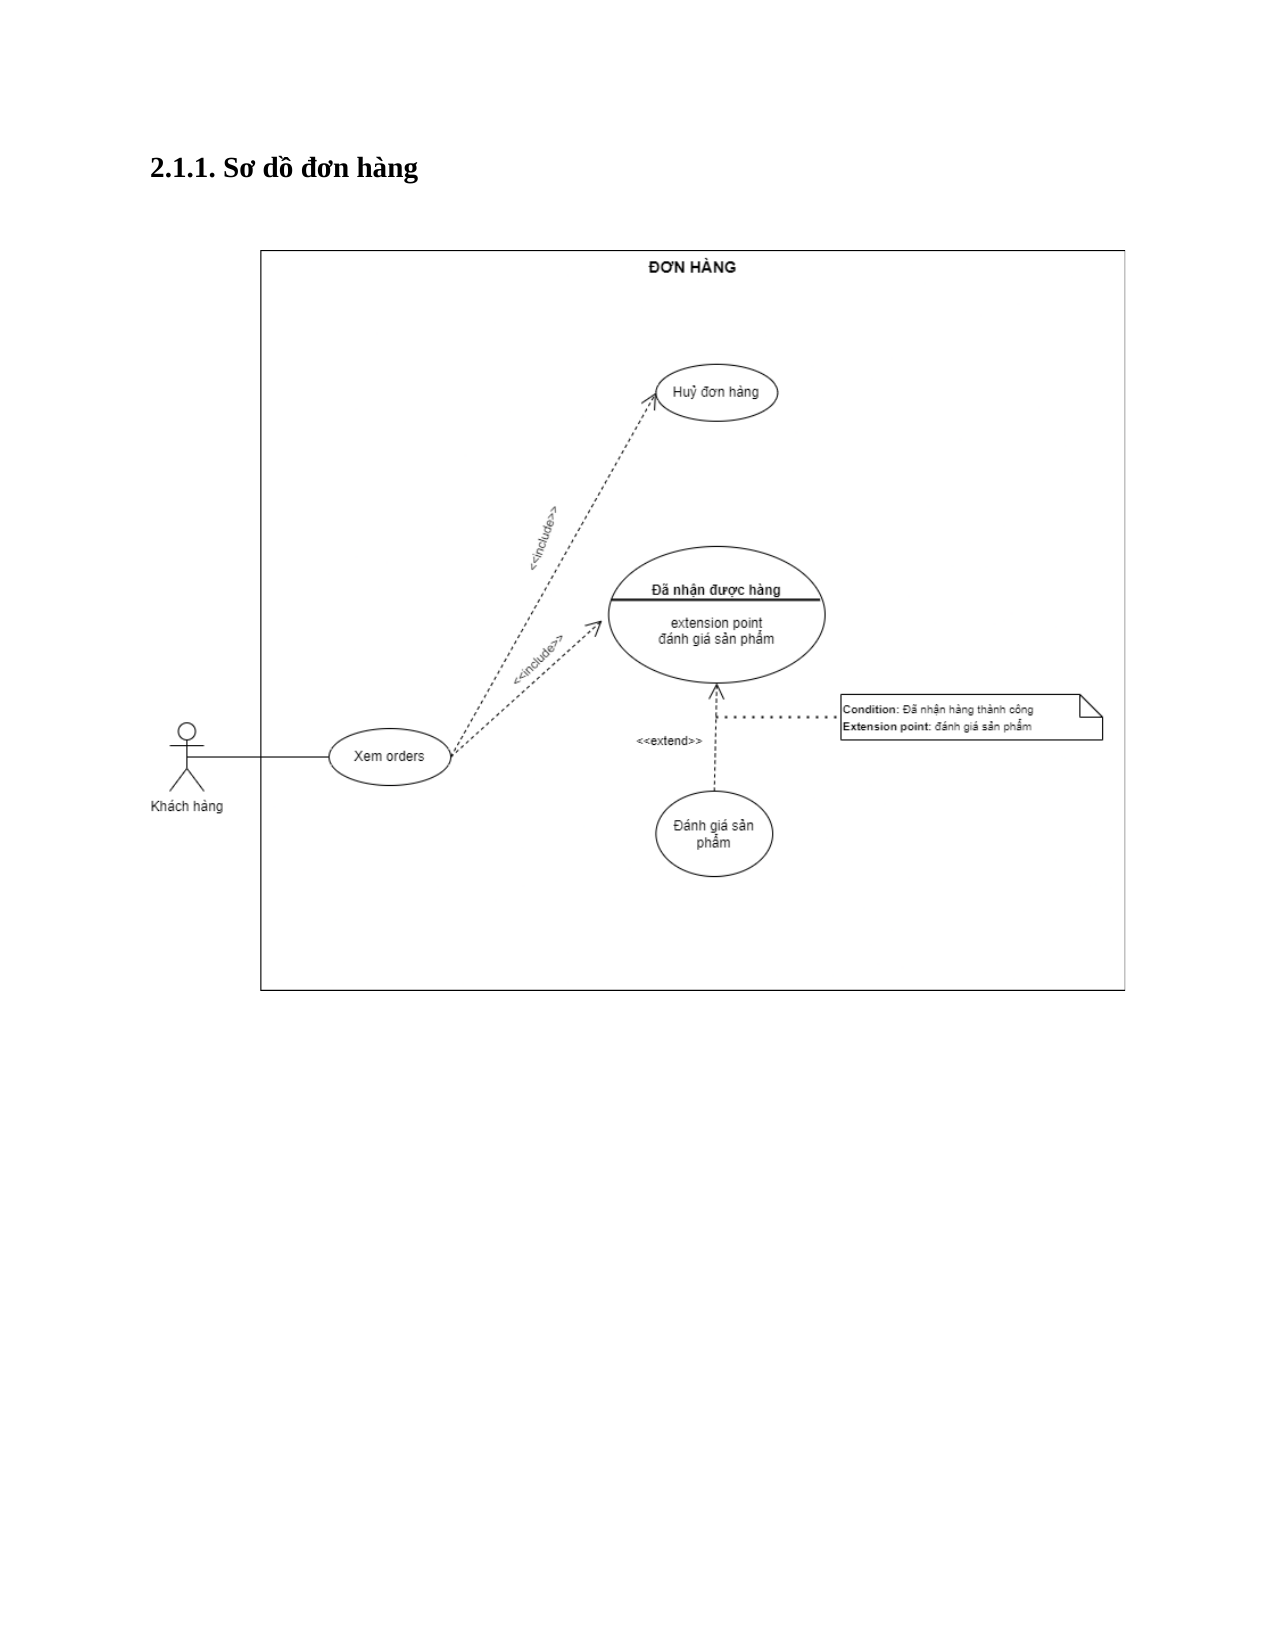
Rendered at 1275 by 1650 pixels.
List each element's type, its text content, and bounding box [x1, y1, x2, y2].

picture [150, 250, 1125, 991]
text 2.1.1. Sơ dồ đơn hàng [150, 150, 1125, 183]
